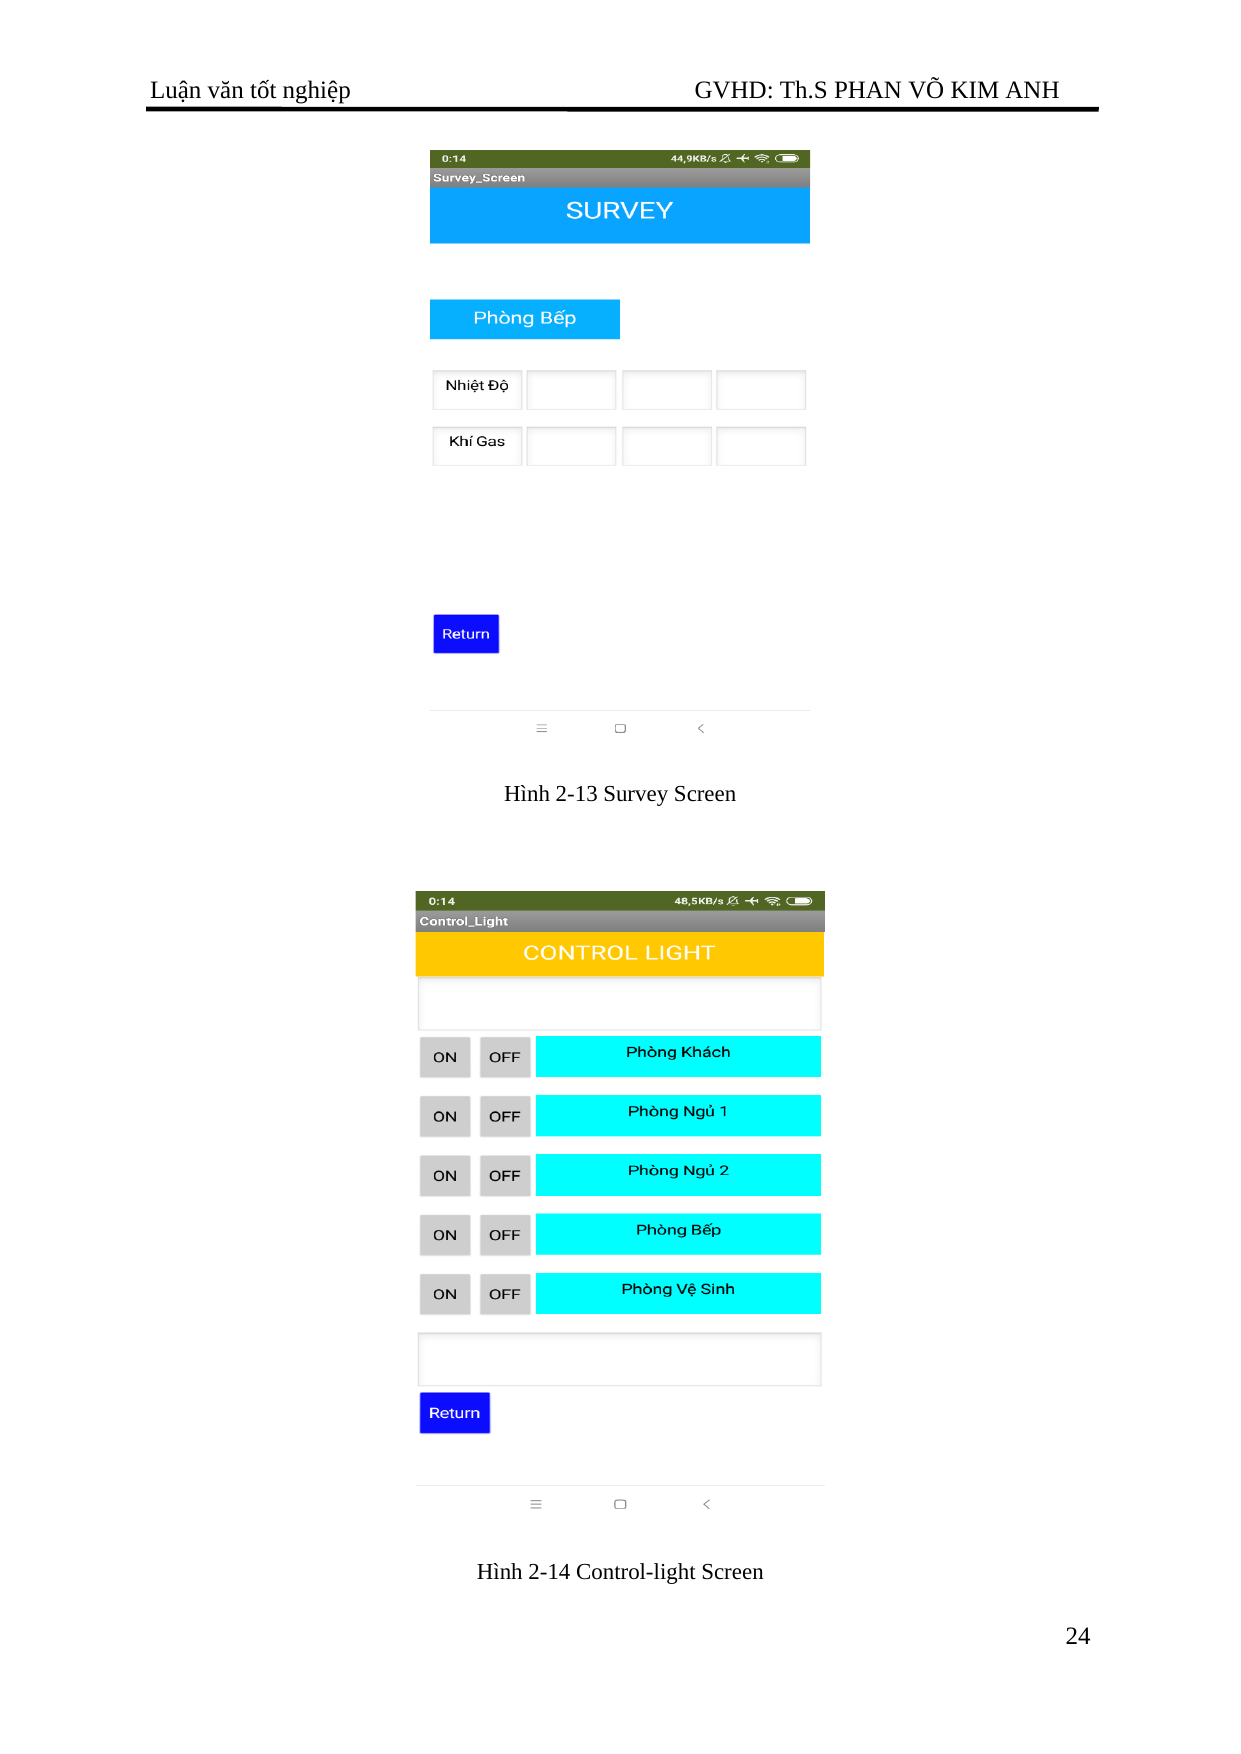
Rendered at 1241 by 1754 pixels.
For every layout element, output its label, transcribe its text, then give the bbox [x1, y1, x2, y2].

picture [430, 150, 811, 746]
picture [475, 313, 482, 322]
text Hình 2-14 Control-light Screen [150, 1558, 1090, 1584]
text Hình 2-13 Survey Screen [150, 781, 1090, 807]
picture [415, 891, 825, 1523]
